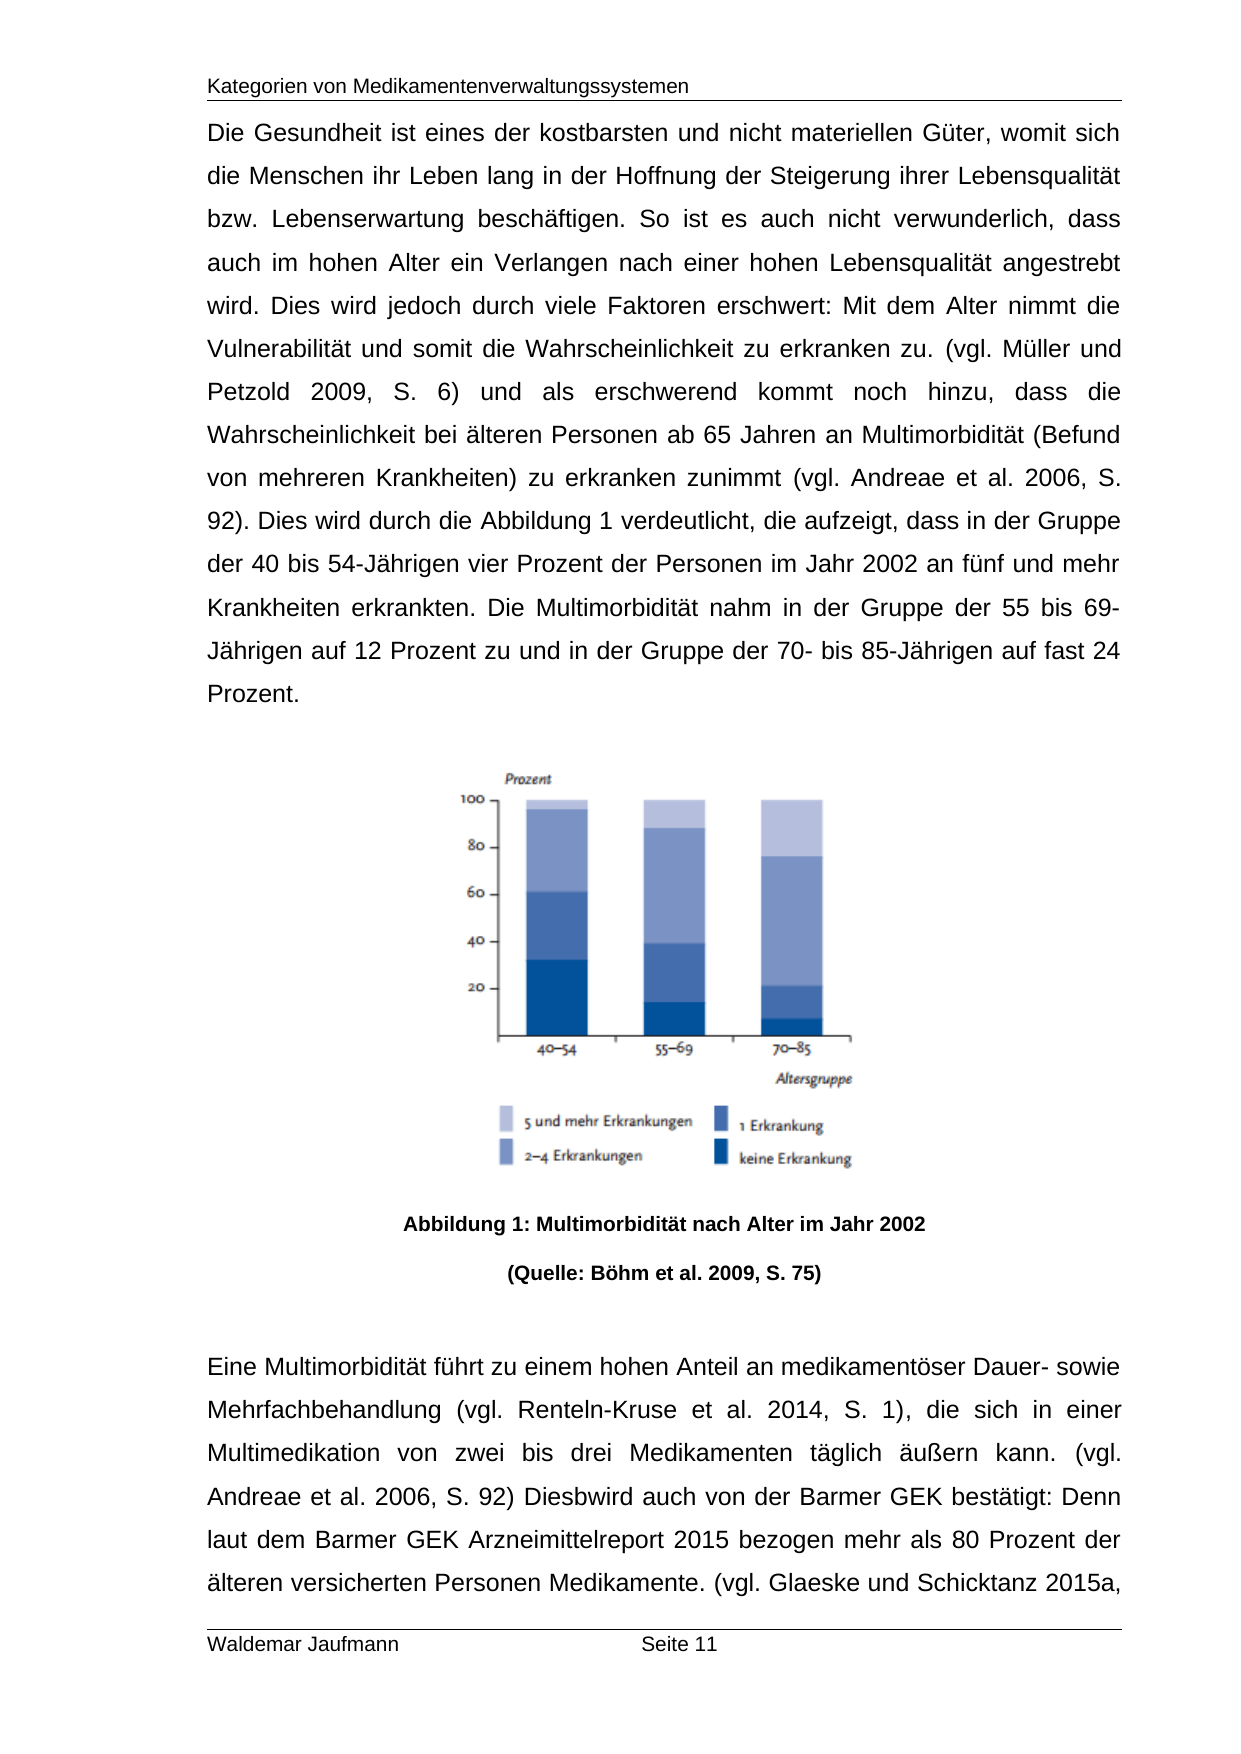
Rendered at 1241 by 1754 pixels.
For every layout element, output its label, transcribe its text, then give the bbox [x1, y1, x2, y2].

text Die Gesundheit ist eines der kostbarsten und nicht materiellen Güter, womit sich die Menschen ihr Leben lang in der Hoffnung der Steigerung ihrer Lebensqualität bzw. Lebenserwartung beschäftigen. So ist es auch nicht verwunderlich, dass auch im hohen Alter ein Verlangen nach einer hohen Lebensqualität angestrebt wird. Dies wird jedoch durch viele Faktoren erschwert: Mit dem Alter nimmt die Vulnerabilität und somit die Wahrscheinlichkeit zu erkranken zu. (vgl. Müller und Petzold 2009, S. 6) und als erschwerend kommt noch hinzu, dass die Wahrscheinlichkeit bei älteren Personen ab 65 Jahren an Multimorbidität (Befund von mehreren Krankheiten) zu erkranken zunimmt (vgl. Andreae et al. 2006, S. 92). Dies wird durch die Abbildung 1 verdeutlicht, die aufzeigt, dass in der Gruppe der 40 bis 54-Jährigen vier Prozent der Personen im Jahr 2002 an fünf und mehr Krankheiten erkrankten. Die Multimorbidität nahm in der Gruppe der 55 bis 69-Jährigen auf 12 Prozent zu und in der Gruppe der 70- bis 85-Jährigen auf fast 24 Prozent. [207, 118, 1122, 707]
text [207, 1352, 1122, 1597]
text Abbildung 1: Multimorbidität nach Alter im Jahr 2002 [207, 1212, 1122, 1236]
picture [455, 765, 874, 1186]
text (Quelle: Böhm et al. 2009, S. 75) [207, 1261, 1122, 1284]
